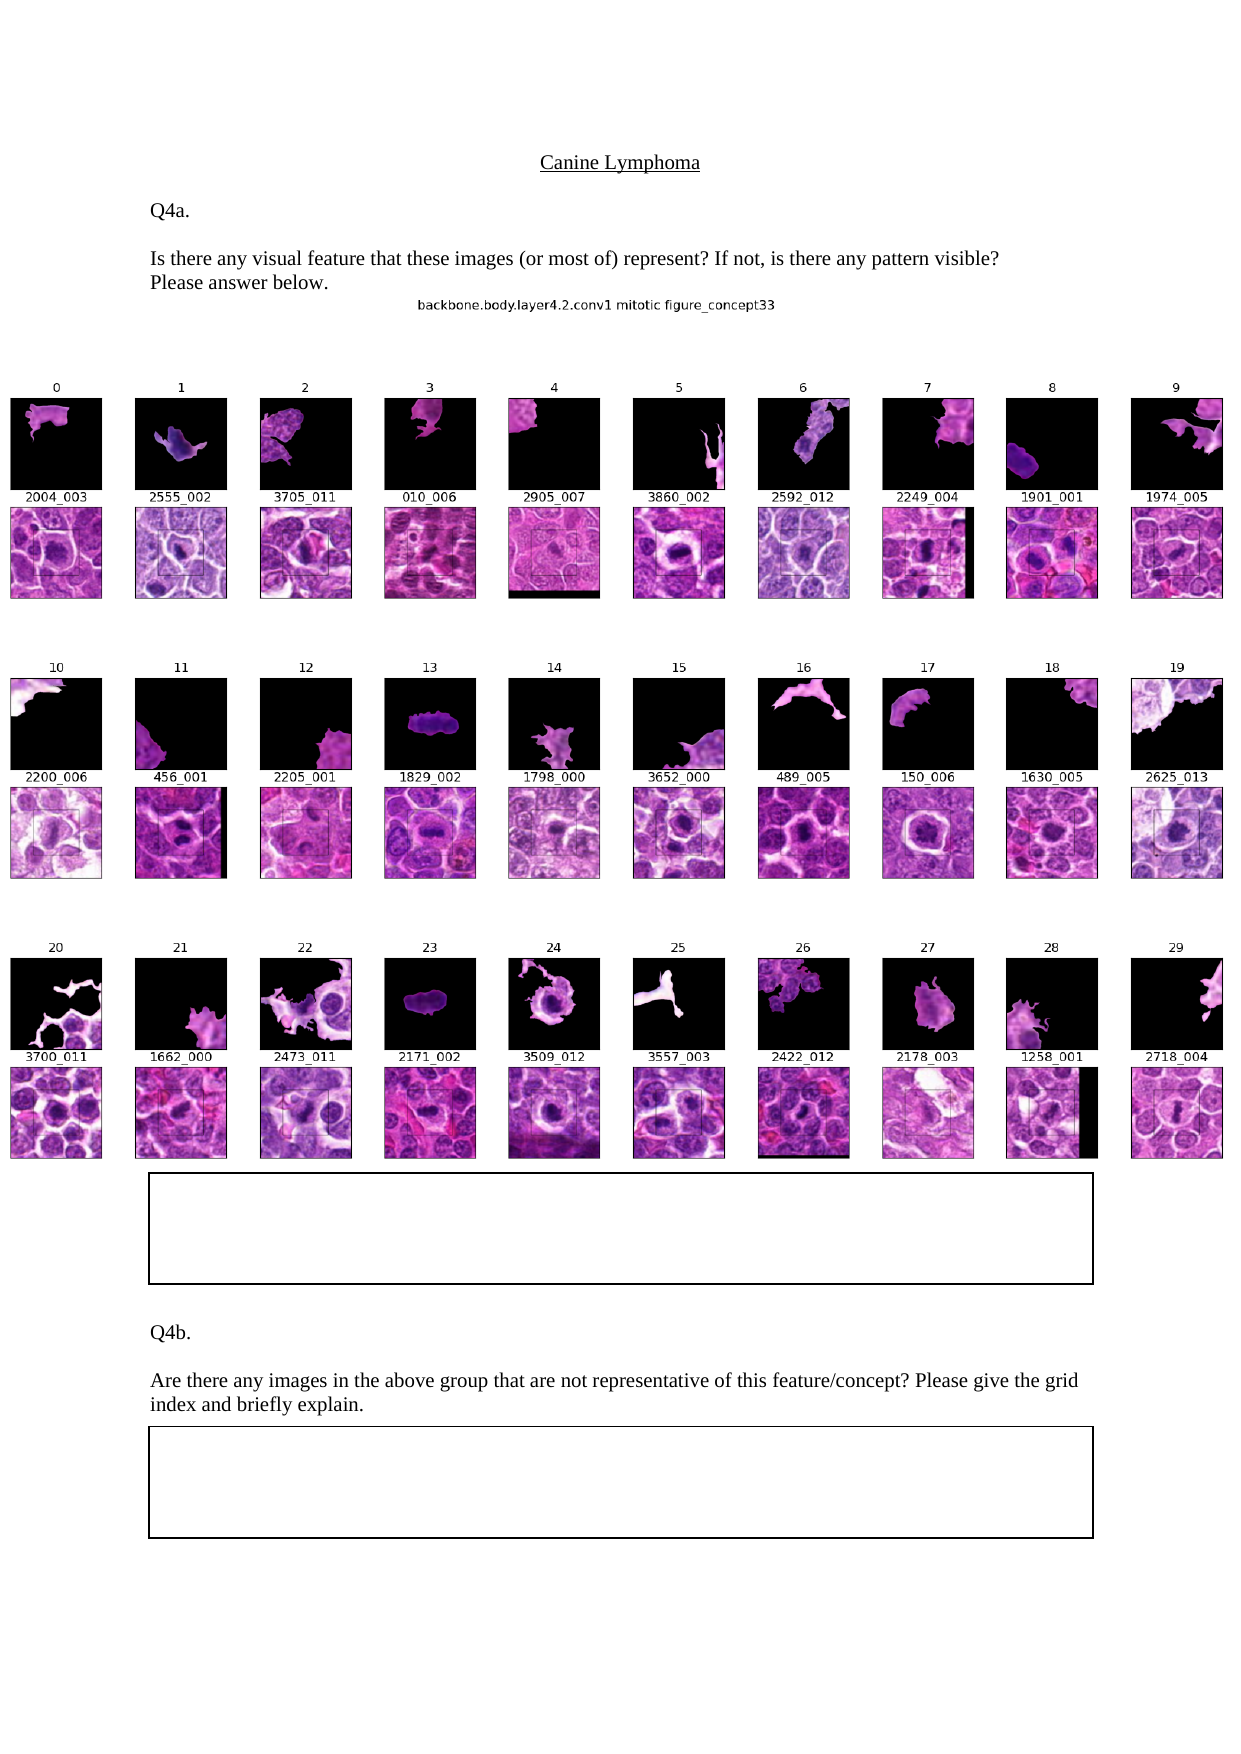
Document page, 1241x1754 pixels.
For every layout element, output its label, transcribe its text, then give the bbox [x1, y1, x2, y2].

text Are there any images in the above group that are not representative of this feature/concept? Please give the grid index and briefly explain. [150, 1368, 1090, 1416]
text Q4b. [150, 1320, 1090, 1344]
text Canine Lymphoma [150, 150, 1090, 174]
text Q4a. [150, 198, 1090, 222]
text Please answer below. [150, 270, 1090, 294]
text Is there any visual feature that these images (or most of) represent? If not, is there any pattern visible? [150, 246, 1090, 270]
picture [0, 295, 1239, 1164]
